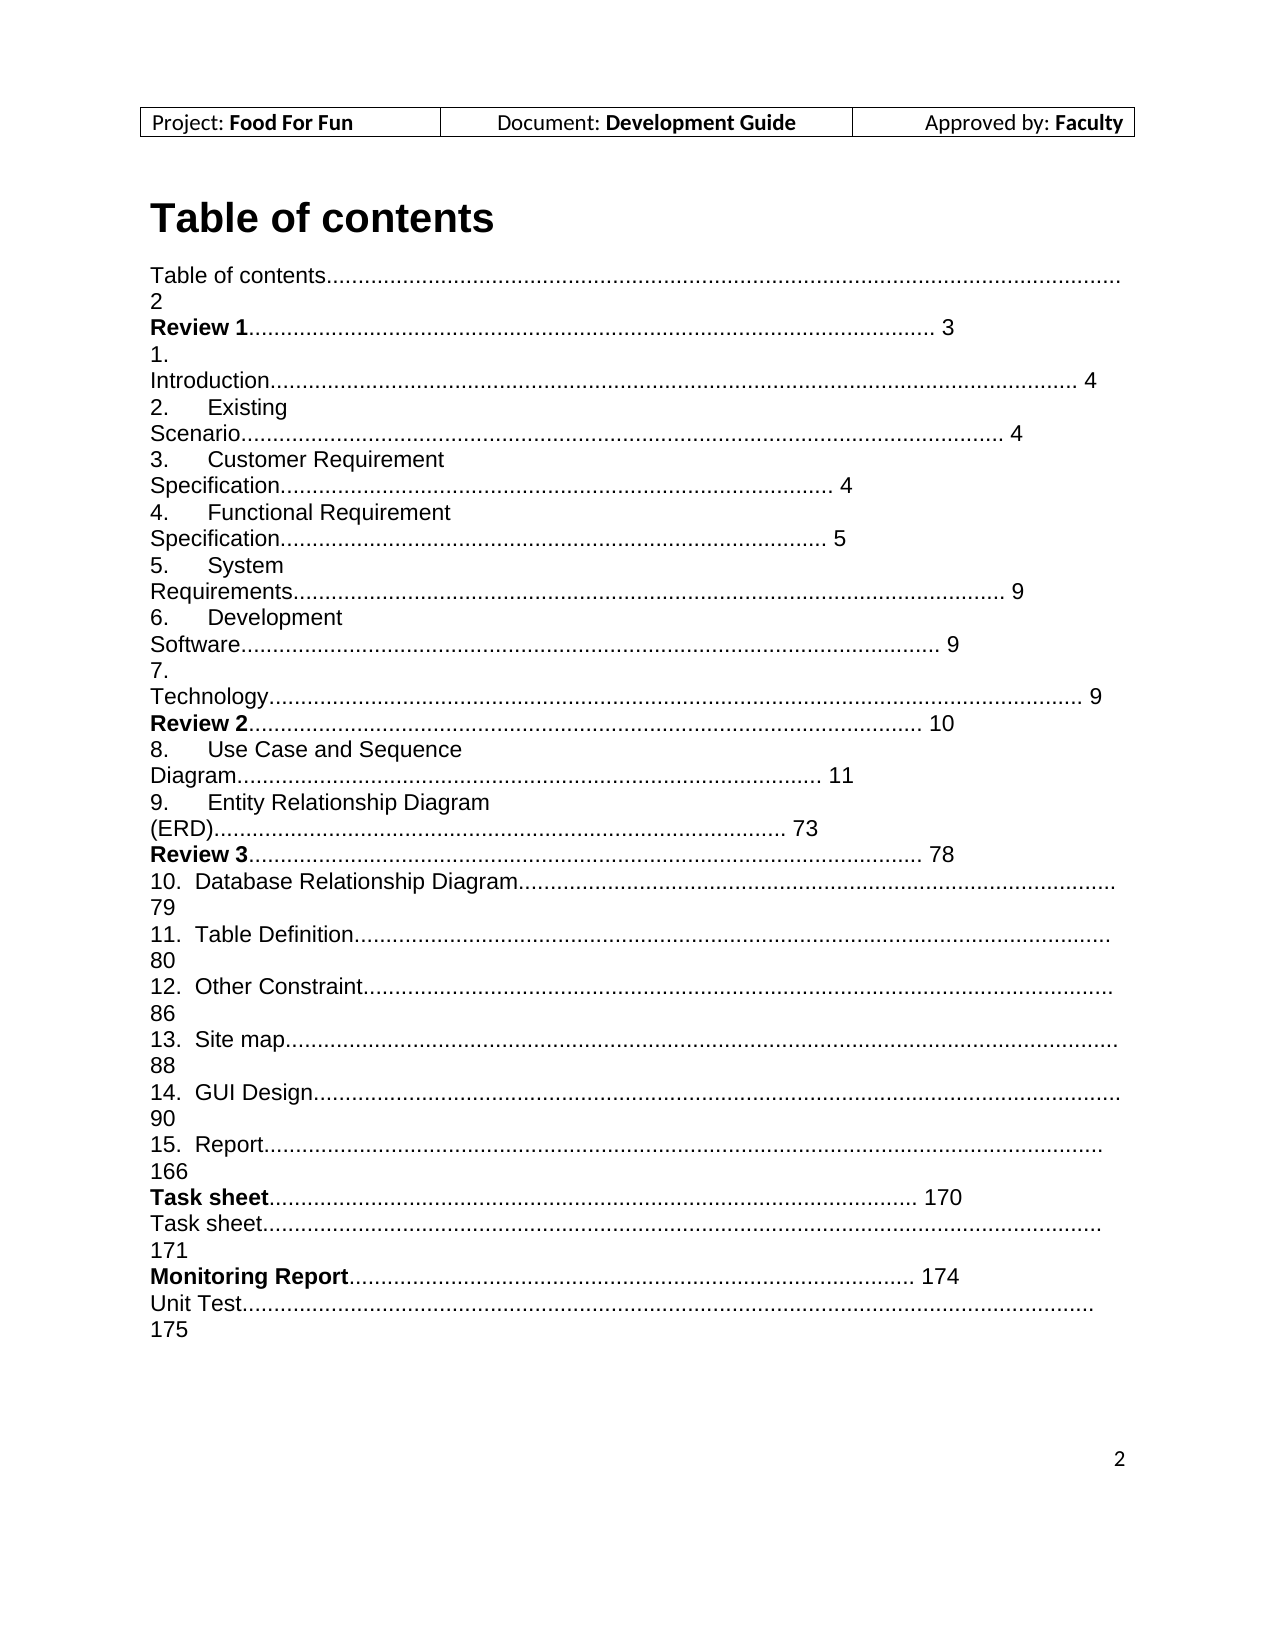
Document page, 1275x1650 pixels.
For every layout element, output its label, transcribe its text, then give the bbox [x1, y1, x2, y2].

text Unit Test...................................................................................................................................... 175 [150, 1289, 1125, 1342]
text Review 3.......................................................................................................... 78 [150, 841, 1125, 868]
text 13. Site map................................................................................................................................... 88 [150, 1026, 1125, 1079]
text 15. Report.................................................................................................................................... 166 [150, 1131, 1125, 1184]
text 6. Development Software.............................................................................................................. 9 [150, 604, 1125, 657]
text 3. Customer Requirement Specification....................................................................................... 4 [150, 446, 1125, 499]
text Task sheet...................................................................................................... 170 [150, 1184, 1125, 1210]
text Review 1............................................................................................................ 3 [150, 314, 1125, 341]
text 12. Other Constraint...................................................................................................................... 86 [150, 973, 1125, 1026]
text 14. GUI Design............................................................................................................................... 90 [150, 1079, 1125, 1131]
text Table of contents............................................................................................................................. 2 [150, 262, 1125, 314]
text Table of contents [150, 193, 1125, 241]
text Review 2.......................................................................................................... 10 [150, 710, 1125, 736]
text 2. Existing Scenario........................................................................................................................ 4 [150, 393, 1125, 446]
text 9. Entity Relationship Diagram (ERD).......................................................................................... 73 [150, 789, 1125, 841]
text 11. Table Definition....................................................................................................................... 80 [150, 921, 1125, 973]
text Monitoring Report......................................................................................... 174 [150, 1263, 1125, 1289]
text 8. Use Case and Sequence Diagram............................................................................................ 11 [150, 736, 1125, 789]
text Task sheet.................................................................................................................................... 171 [150, 1210, 1125, 1263]
text 1. Introduction............................................................................................................................... 4 [150, 341, 1125, 393]
text 4. Functional Requirement Specification...................................................................................... 5 [150, 499, 1125, 552]
text 5. System Requirements................................................................................................................ 9 [150, 552, 1125, 604]
text 10. Database Relationship Diagram.............................................................................................. 79 [150, 868, 1125, 921]
text 7. Technology................................................................................................................................ 9 [150, 657, 1125, 710]
